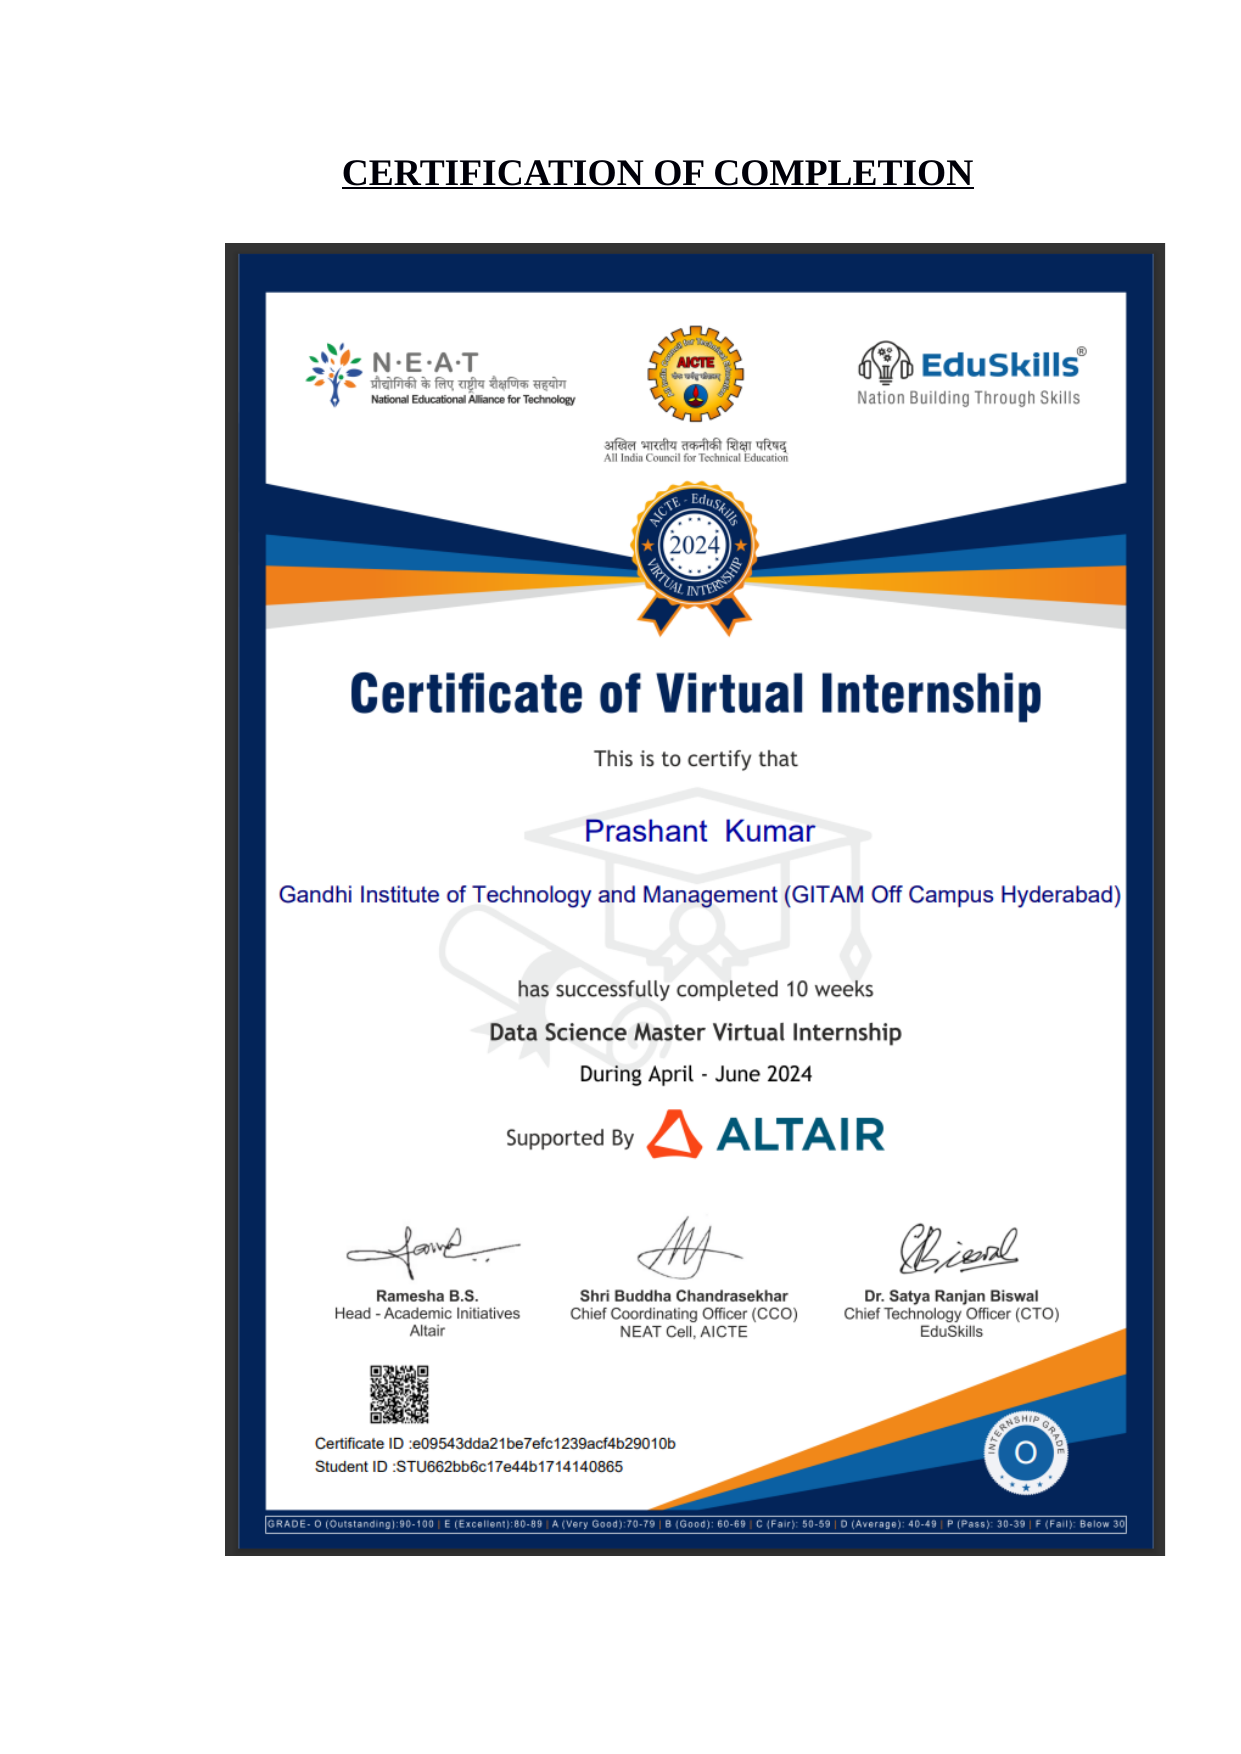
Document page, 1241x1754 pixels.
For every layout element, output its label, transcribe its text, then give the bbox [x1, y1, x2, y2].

text CERTIFICATION OF COMPLETION [150, 150, 1090, 193]
picture [225, 243, 1166, 1556]
